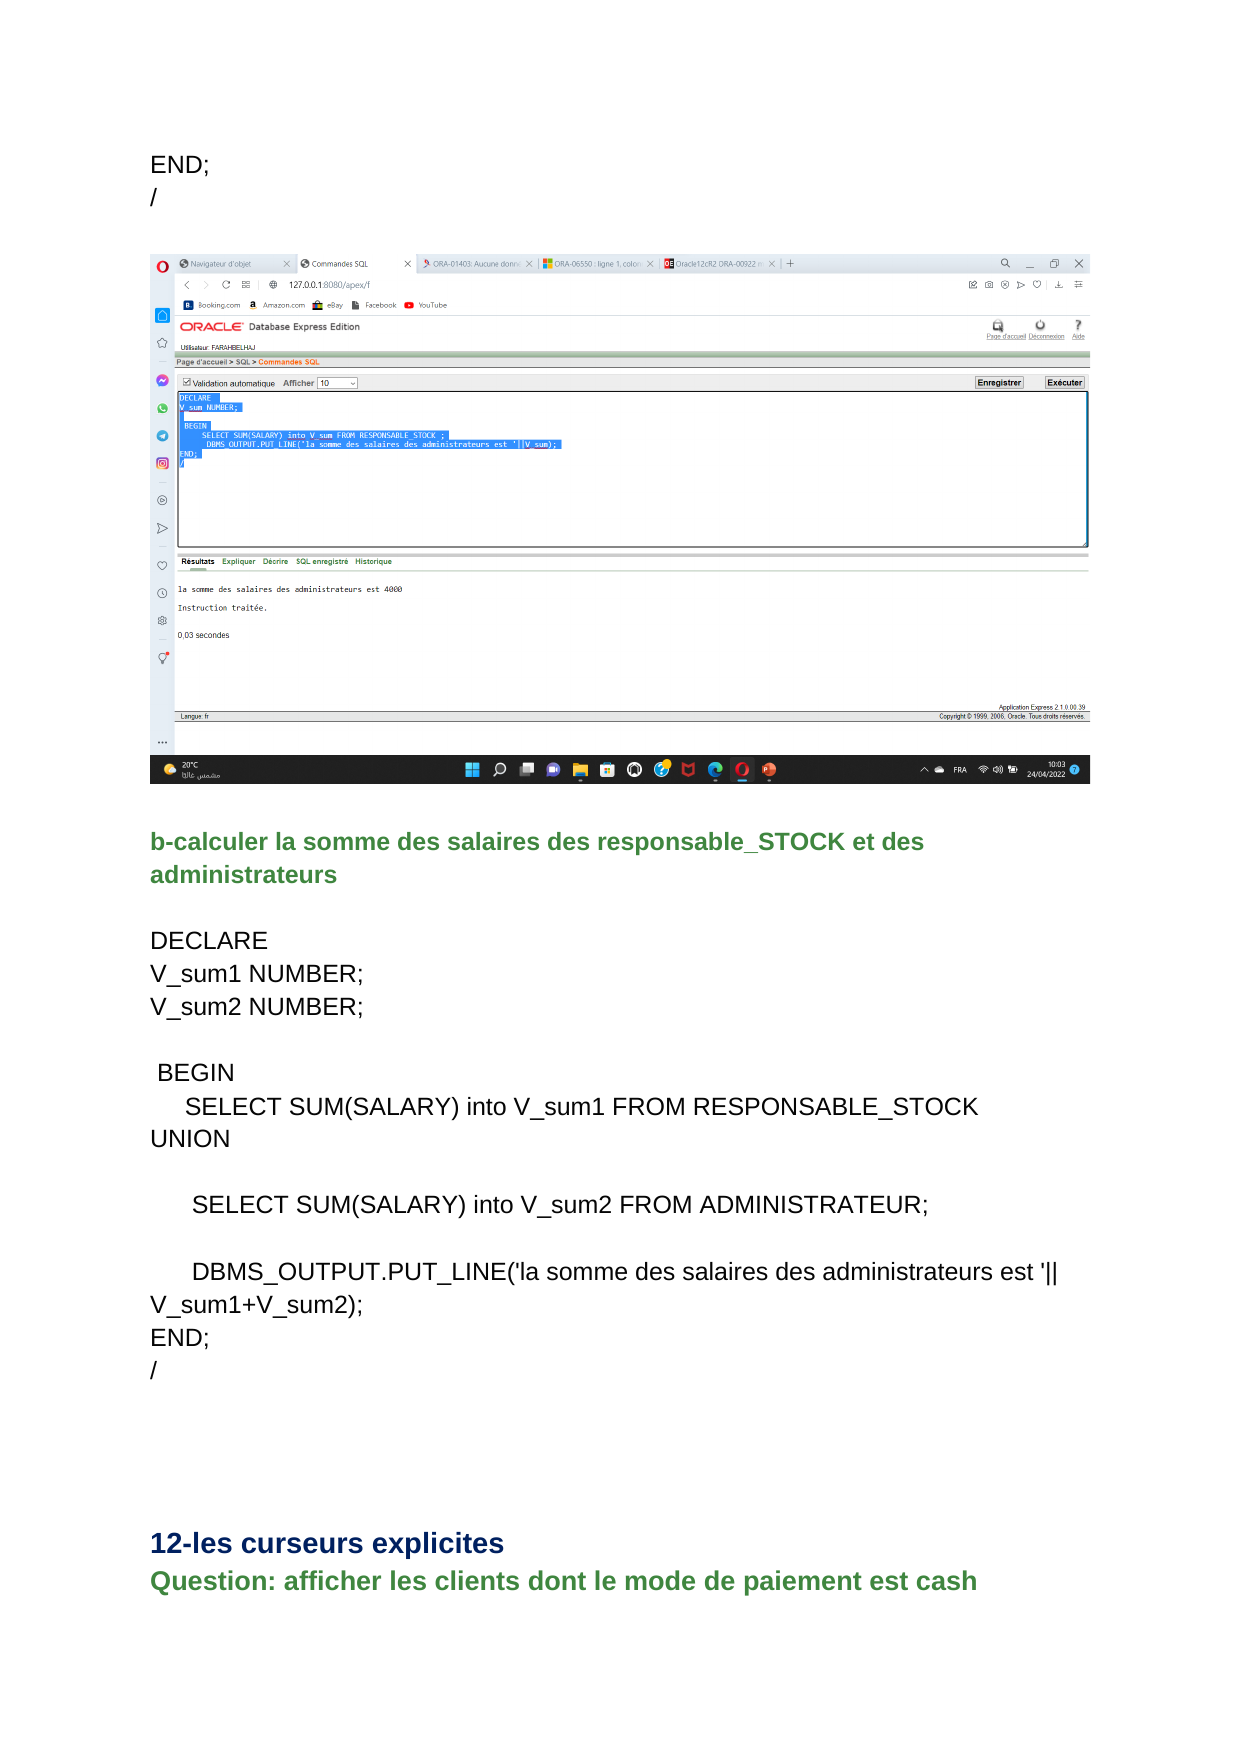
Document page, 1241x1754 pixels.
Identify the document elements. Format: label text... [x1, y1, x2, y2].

text 12-les curseurs explicites [150, 1526, 1090, 1560]
text UNION [150, 1124, 1090, 1153]
text / [150, 183, 1090, 212]
text DECLARE [150, 926, 1090, 955]
text END; [150, 150, 1090, 179]
text / [150, 1356, 1090, 1384]
picture [150, 254, 1091, 784]
text V_sum2 NUMBER; [150, 992, 1090, 1021]
text BEGIN [150, 1058, 1090, 1087]
text DBMS_OUTPUT.PUT_LINE('la somme des salaires des administrateurs est '||V_sum1+V_sum2); [150, 1257, 1090, 1318]
text END; [150, 1323, 1090, 1351]
text V_sum1 NUMBER; [150, 959, 1090, 988]
text SELECT SUM(SALARY) into V_sum1 FROM RESPONSABLE_STOCK [150, 1091, 1090, 1120]
text Question: afficher les clients dont le mode de paiement est cash [150, 1565, 1090, 1596]
text b-calculer la somme des salaires des responsable_STOCK et des administrateurs [150, 827, 1090, 889]
text SELECT SUM(SALARY) into V_sum2 FROM ADMINISTRATEUR; [150, 1191, 1090, 1219]
